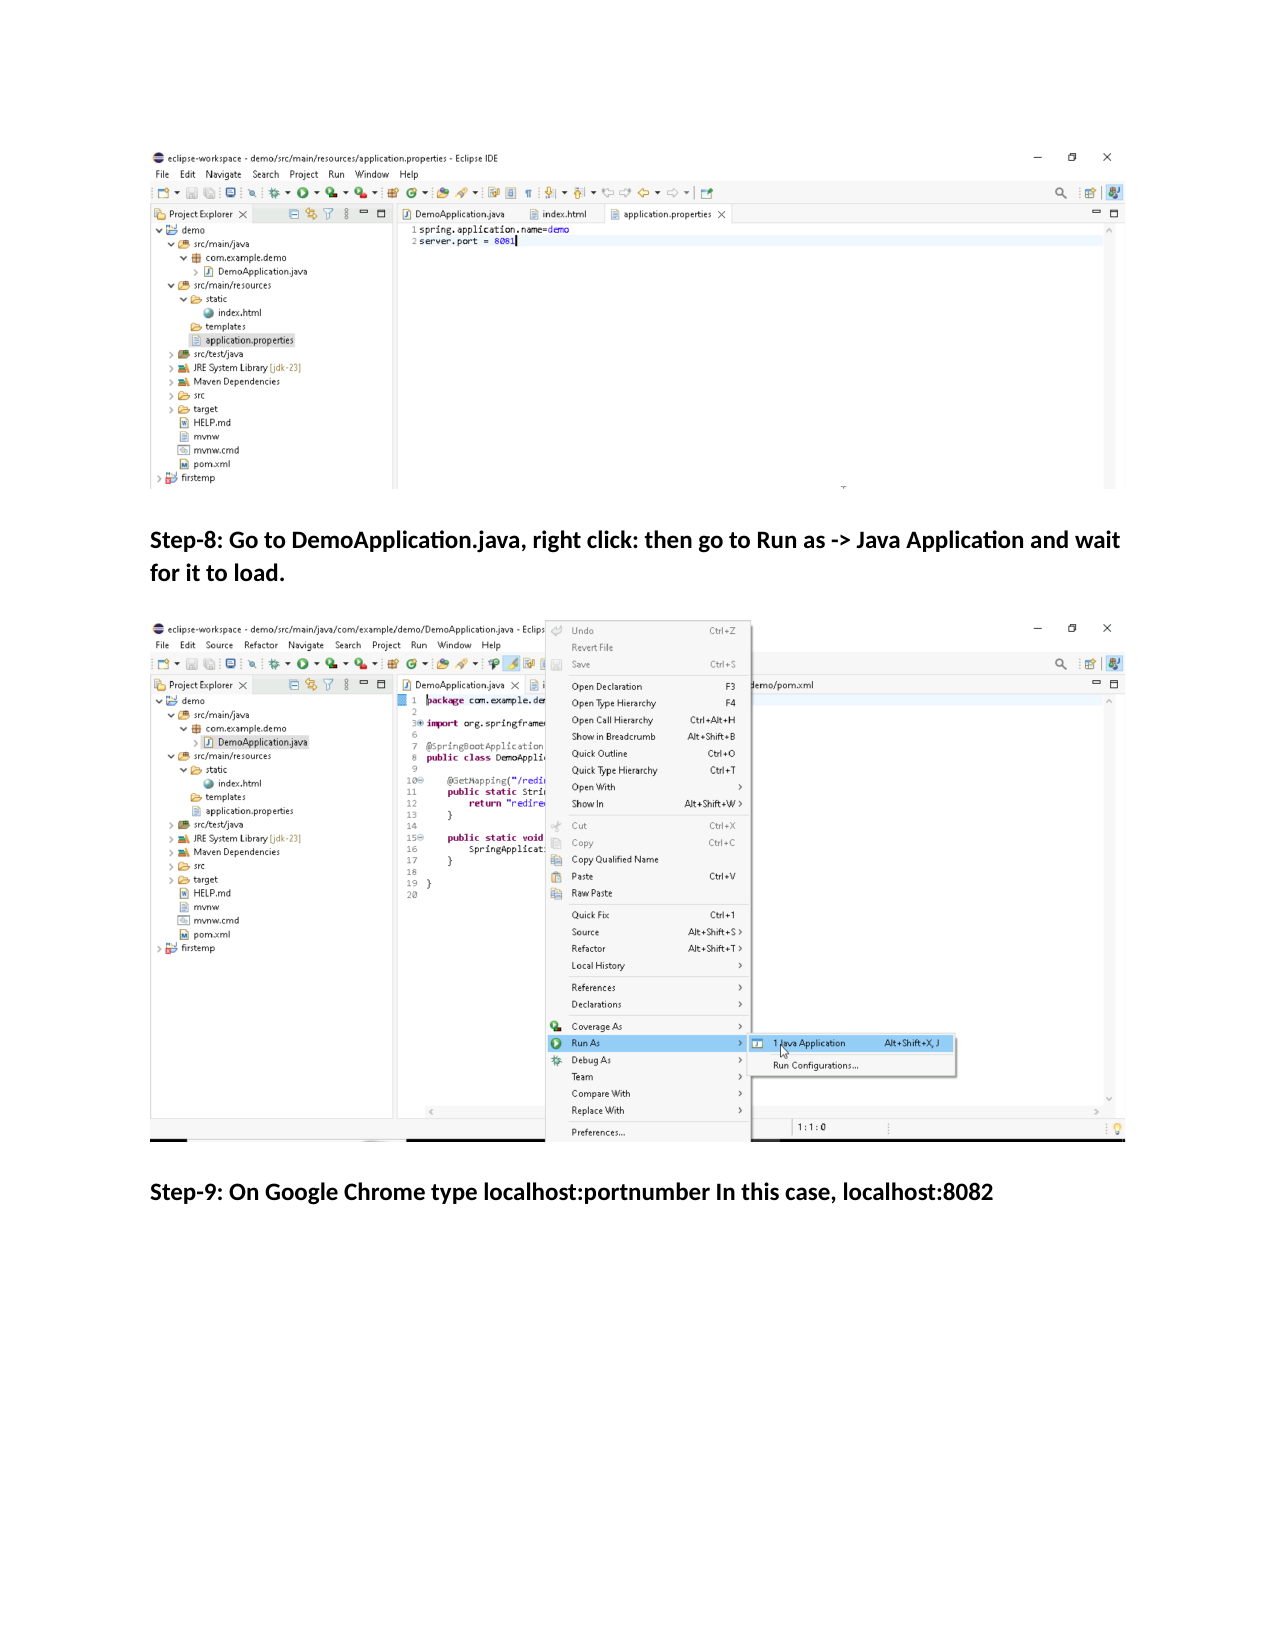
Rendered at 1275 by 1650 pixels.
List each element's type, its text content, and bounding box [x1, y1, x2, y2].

text Step-9: On Google Chrome type localhost:portnumber In this case, localhost:8082 [150, 1176, 1125, 1207]
picture [150, 620, 1125, 1142]
picture [150, 150, 1125, 489]
text Step-8: Go to DemoApplication.java, right click: then go to Run as -> Java Application and wait for it to load. [150, 524, 1125, 587]
